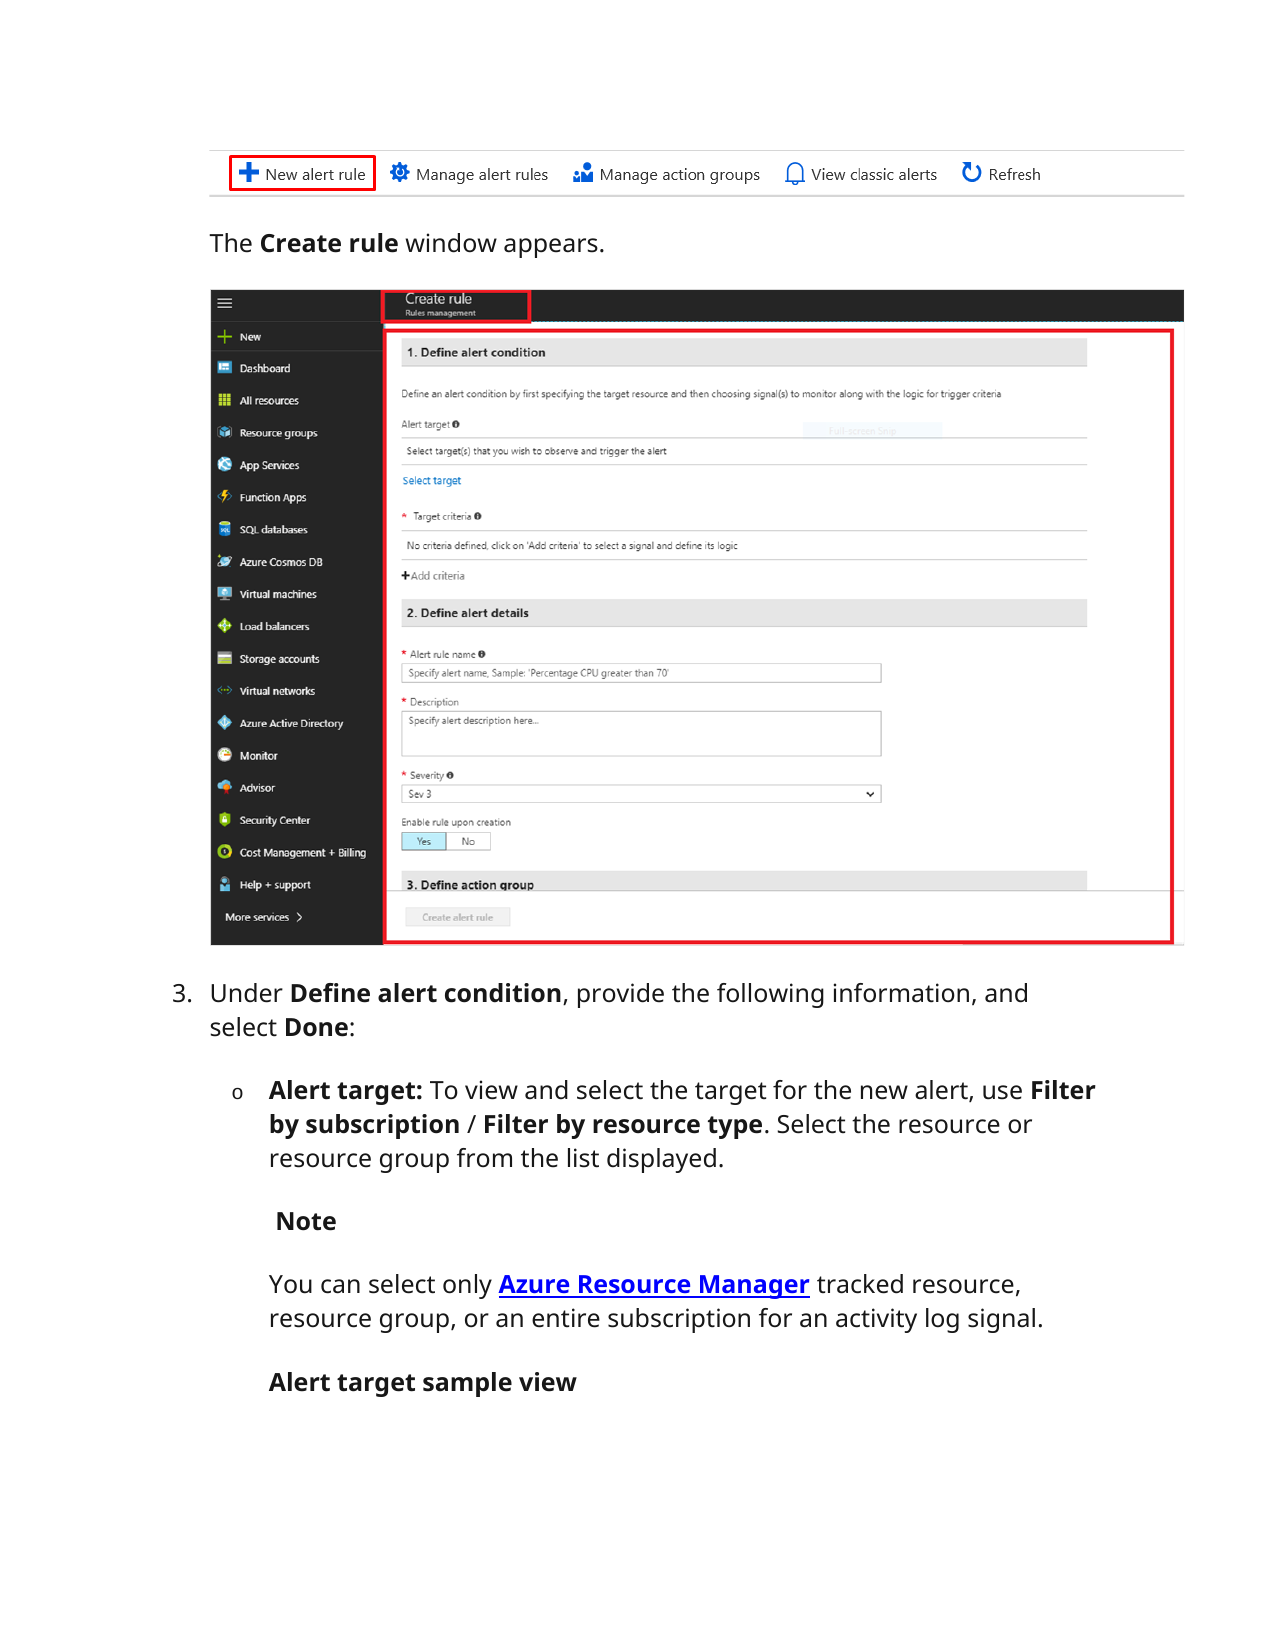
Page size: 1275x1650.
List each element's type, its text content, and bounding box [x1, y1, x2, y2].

picture [209, 289, 1185, 946]
list Alert target: To view and select the target for the new alert, use Filter by subscription / Filter by resource type. Select the resource or resource group from the list displayed. [231, 1072, 1125, 1175]
text Alert target sample view [269, 1364, 1125, 1398]
title Note [269, 1204, 1125, 1238]
list Under Define alert condition, provide the following information, and select Done: [172, 975, 1125, 1043]
text You can select only Azure Resource Manager tracked resource, resource group, or an entire subscription for an activity log signal. [269, 1267, 1125, 1335]
text The Create rule window appears. [209, 226, 1125, 260]
picture [209, 150, 1185, 197]
